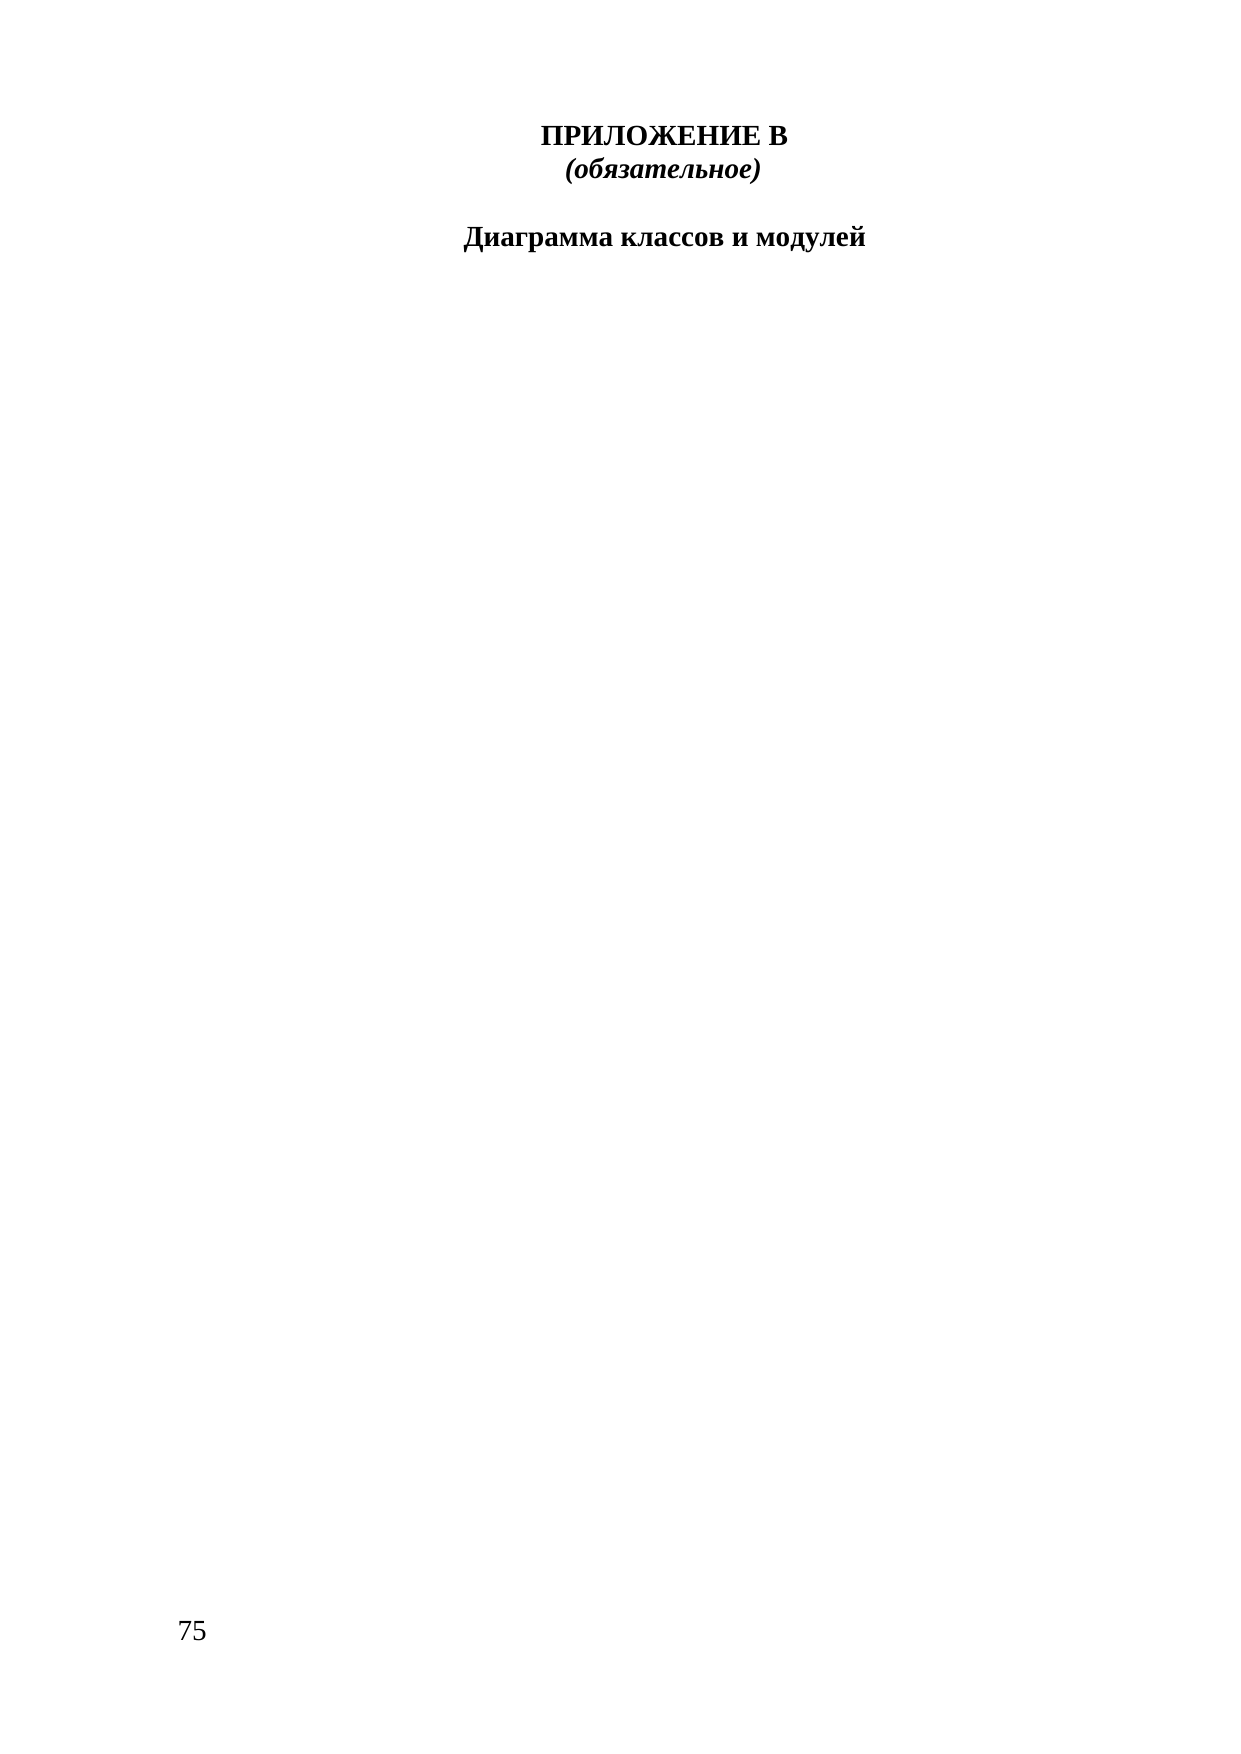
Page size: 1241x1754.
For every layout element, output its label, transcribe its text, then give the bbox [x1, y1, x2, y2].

text Диаграмма классов и модулей [177, 219, 1152, 252]
text (обязательное) [177, 152, 1152, 185]
subtitle ПРИЛОЖЕНИЕ В [177, 118, 1152, 152]
